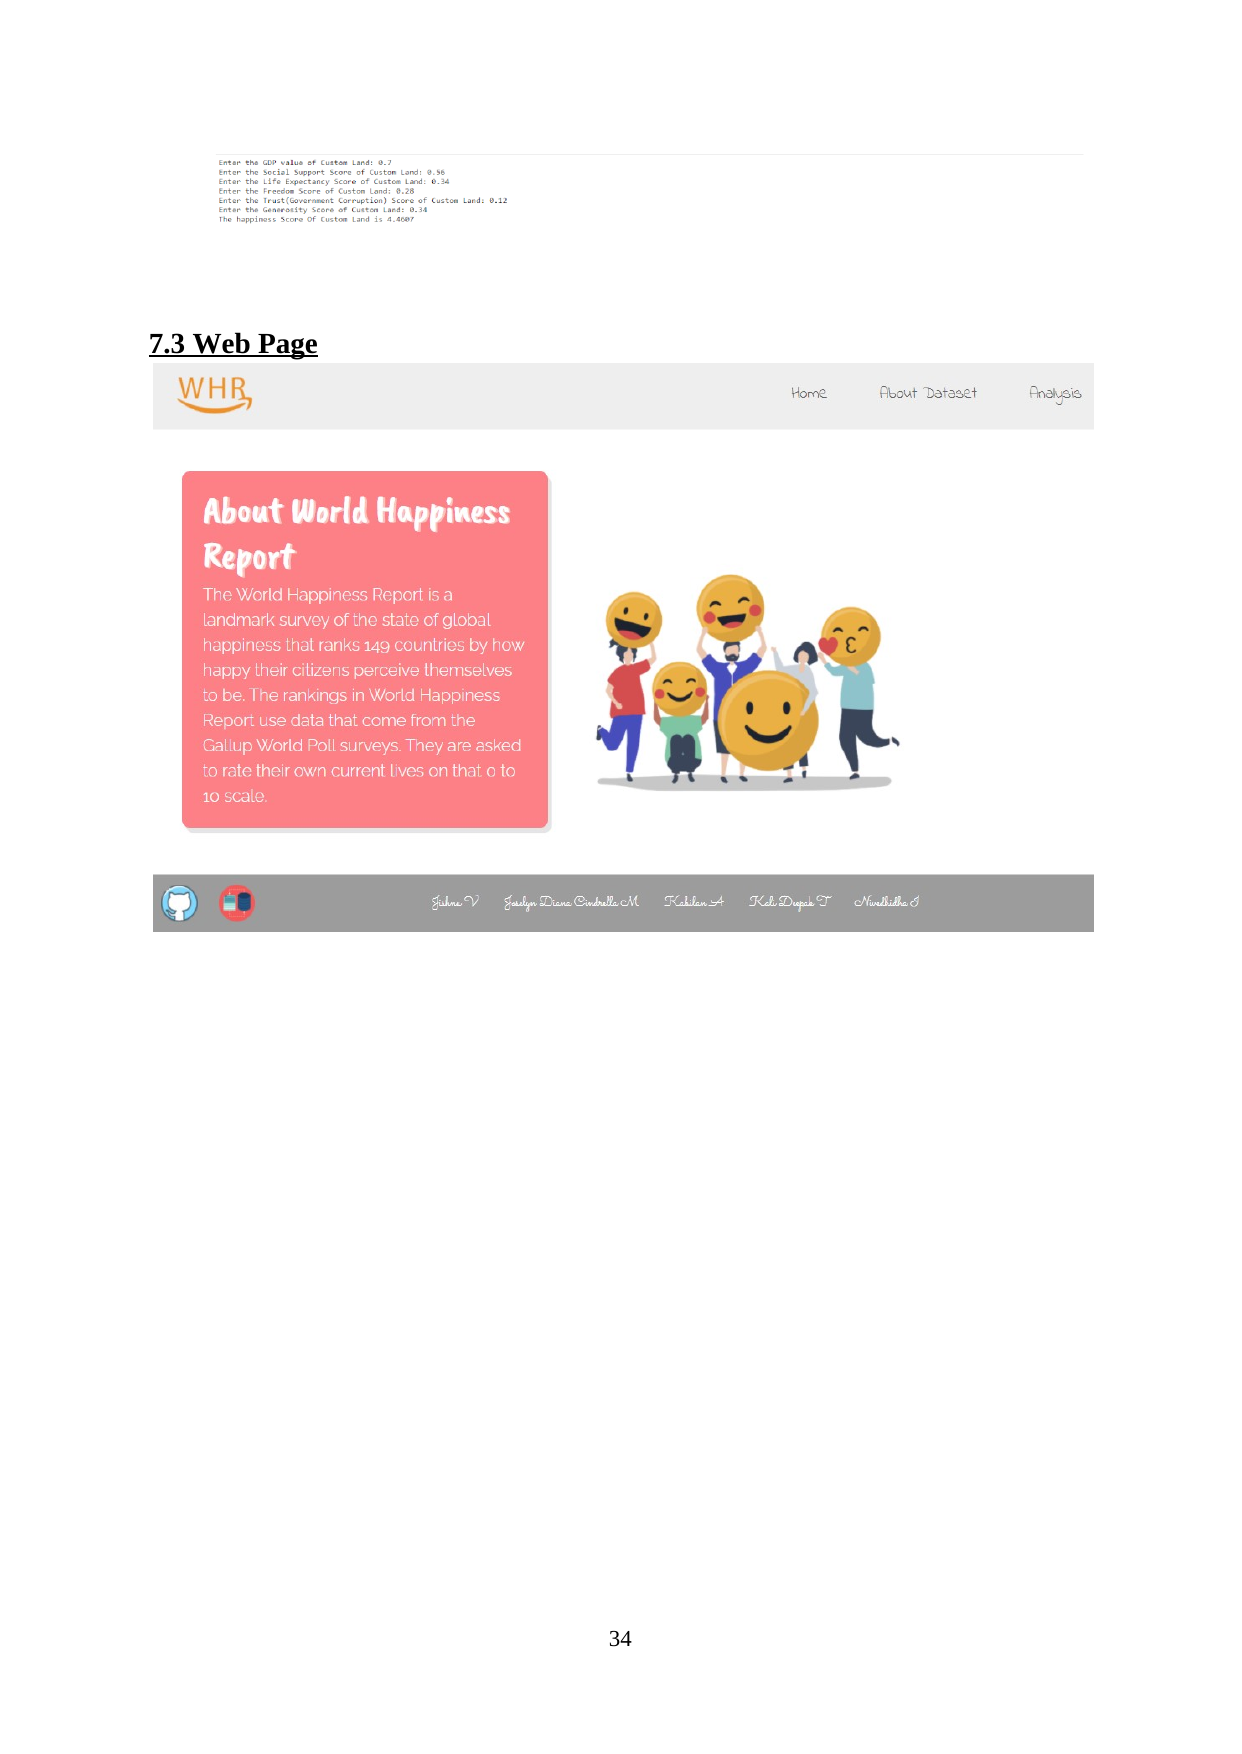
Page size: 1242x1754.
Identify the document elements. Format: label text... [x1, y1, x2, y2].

picture [153, 153, 1094, 235]
picture [153, 363, 1094, 932]
subtitle 7.3 Web Page [148, 326, 1090, 360]
